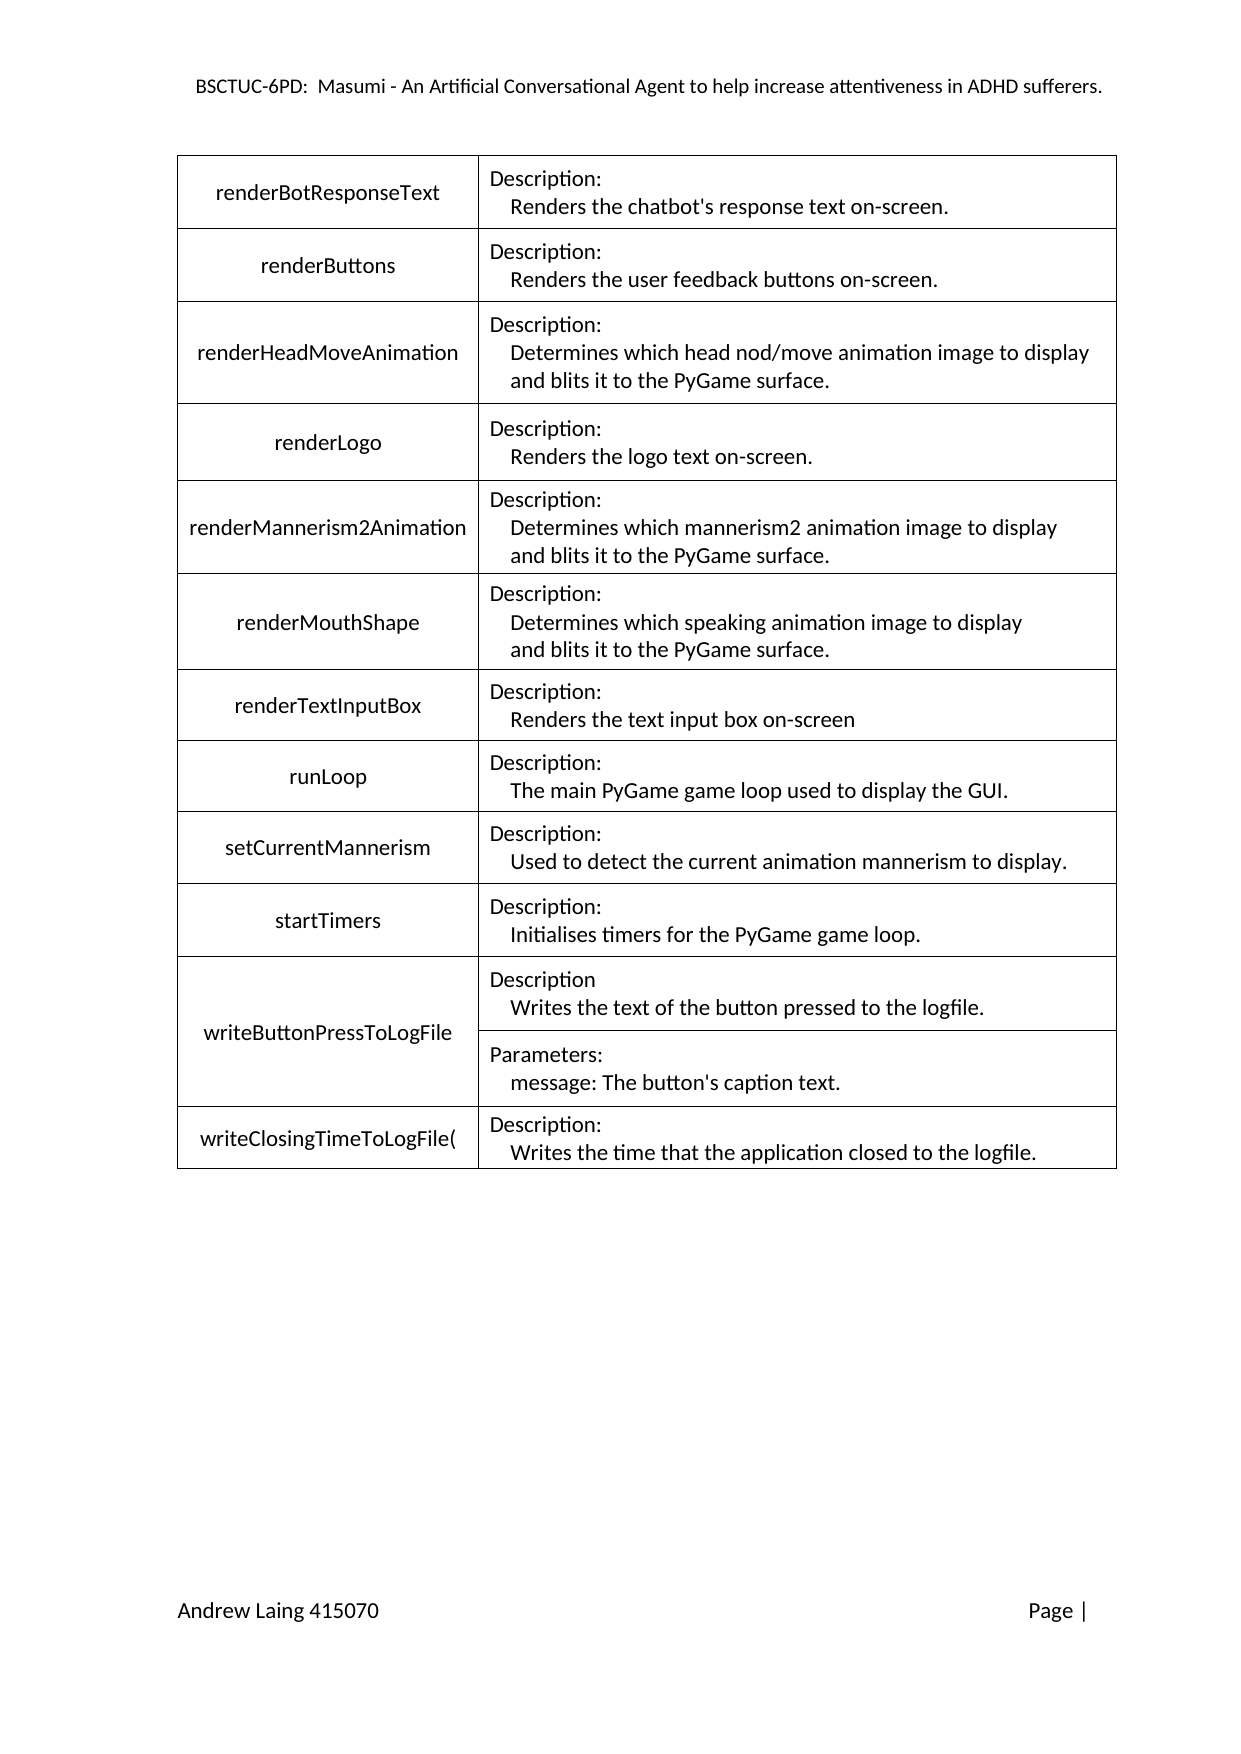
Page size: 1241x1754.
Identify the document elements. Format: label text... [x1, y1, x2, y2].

table_cell renderLogo [178, 404, 478, 480]
table_cell writeButtonPressToLogFile [178, 957, 478, 1106]
table_cell Description: Used to detect the current animation mannerism to display. [479, 812, 1116, 883]
table_cell Description: Determines which head nod/move animation image to display and blits it to the PyGame surface. [479, 302, 1116, 402]
table_cell renderMannerism2Animation [178, 481, 478, 573]
table_cell Description: Initialises timers for the PyGame game loop. [479, 884, 1116, 956]
table_cell startTimers [178, 884, 478, 956]
table_cell writeClosingTimeToLogFile( [178, 1107, 478, 1168]
table_cell Description: Writes the time that the application closed to the logfile. [479, 1107, 1116, 1168]
table_cell Description: Determines which mannerism2 animation image to display and blits it to the PyGame surface. [479, 481, 1116, 573]
table_cell Description: Renders the logo text on-screen. [479, 404, 1116, 480]
table_cell Description: Renders the user feedback buttons on-screen. [479, 229, 1116, 301]
table_cell runLoop [178, 741, 478, 811]
table_cell renderBotResponseText [178, 156, 478, 228]
table_cell Description Writes the text of the button pressed to the logfile. [479, 957, 1116, 1030]
table_cell Description: Determines which speaking animation image to display and blits it to the PyGame surface. [479, 574, 1116, 669]
table_cell setCurrentMannerism [178, 812, 478, 883]
table_cell Description: The main PyGame game loop used to display the GUI. [479, 741, 1116, 811]
table_cell renderMouthShape [178, 574, 478, 669]
table_cell Parameters: message: The button's caption text. [479, 1031, 1116, 1106]
table_cell renderTextInputBox [178, 670, 478, 739]
table_cell renderButtons [178, 229, 478, 301]
table_cell Description: Renders the text input box on-screen [479, 670, 1116, 739]
table_cell renderHeadMoveAnimation [178, 302, 478, 402]
table_cell Description: Renders the chatbot's response text on-screen. [479, 156, 1116, 228]
